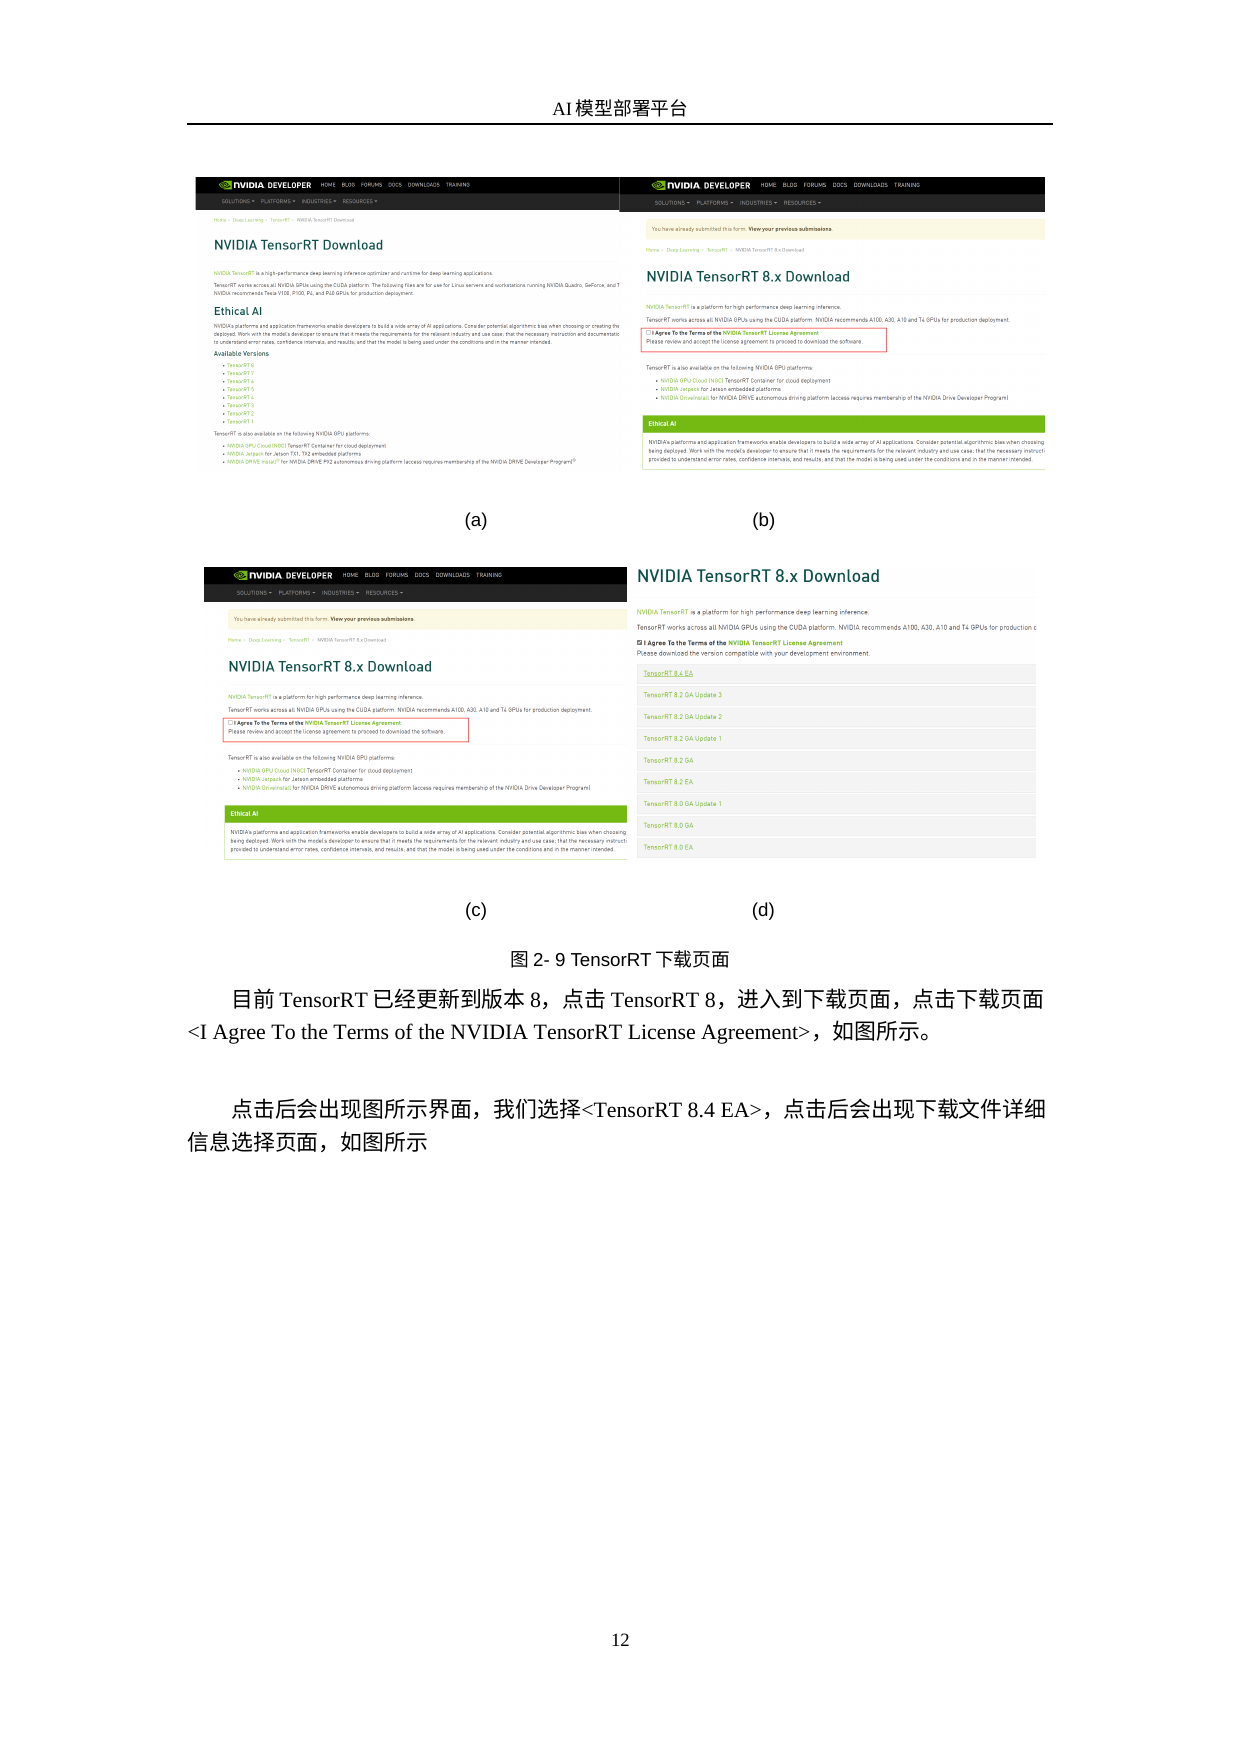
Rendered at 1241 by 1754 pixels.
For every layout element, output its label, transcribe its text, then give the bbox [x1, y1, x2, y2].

text 目前TensorRT已经更新到版本8，点击TensorRT 8，进入到下载页面，点击下载页面<I Agree To the Terms of the NVIDIA TensorRT License Agreement>，如图所示。 [187, 981, 1053, 1046]
text 点击后会出现图所示界面，我们选择<TensorRT 8.4 EA>，点击后会出现下载文件详细信息选择页面，如图所示 [187, 1092, 1053, 1157]
text (a) (b) [187, 503, 1053, 536]
picture [204, 567, 1037, 863]
text 图2- 9 TensorRT下载页面 [187, 942, 1053, 975]
picture [195, 177, 1045, 473]
text (c) (d) [187, 893, 1053, 926]
